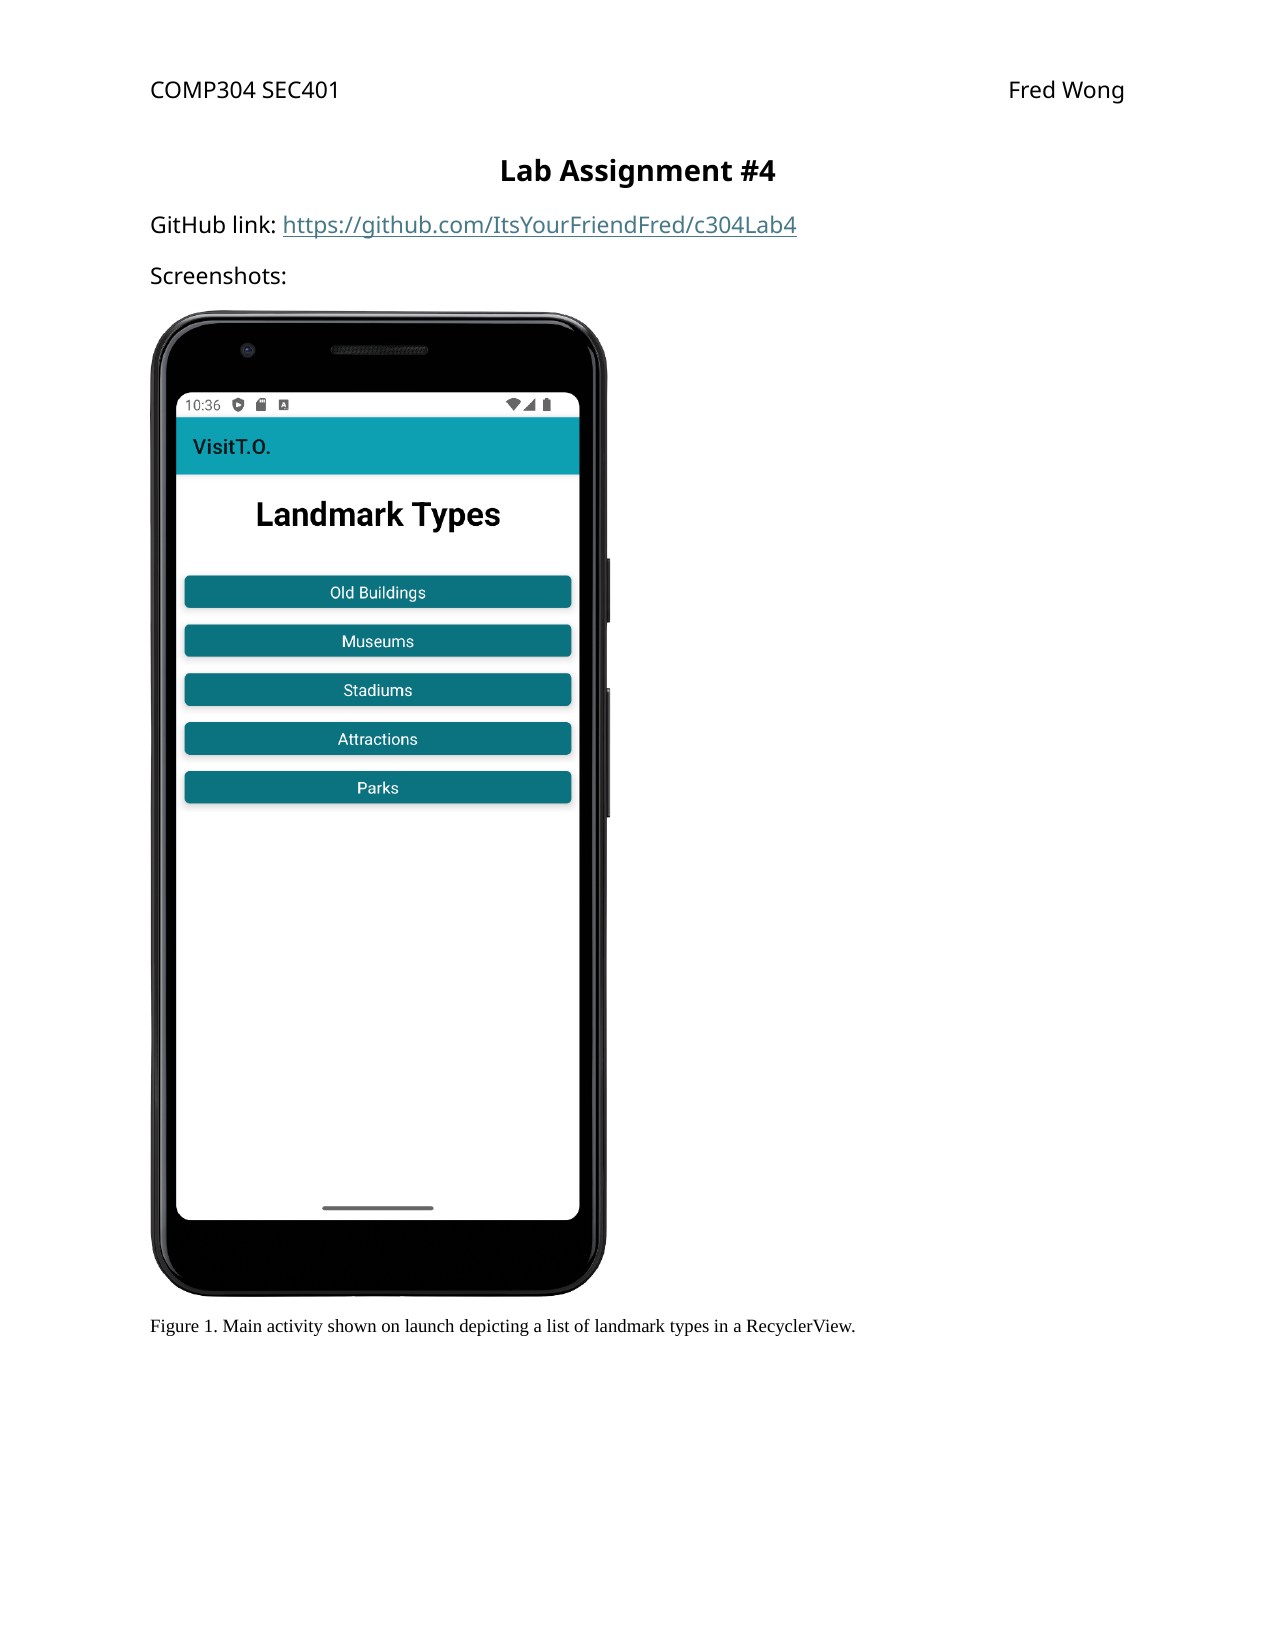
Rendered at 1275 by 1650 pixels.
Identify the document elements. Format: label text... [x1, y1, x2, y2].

text Lab Assignment #4 [150, 150, 1125, 190]
text GitHub link: https://github.com/ItsYourFriendFred/c304Lab4 [150, 209, 1125, 241]
text Figure 1. Main activity shown on launch depicting a list of landmark types in a RecyclerView. [150, 1315, 1125, 1337]
picture [150, 310, 611, 1297]
text Screenshots: [150, 260, 1125, 291]
